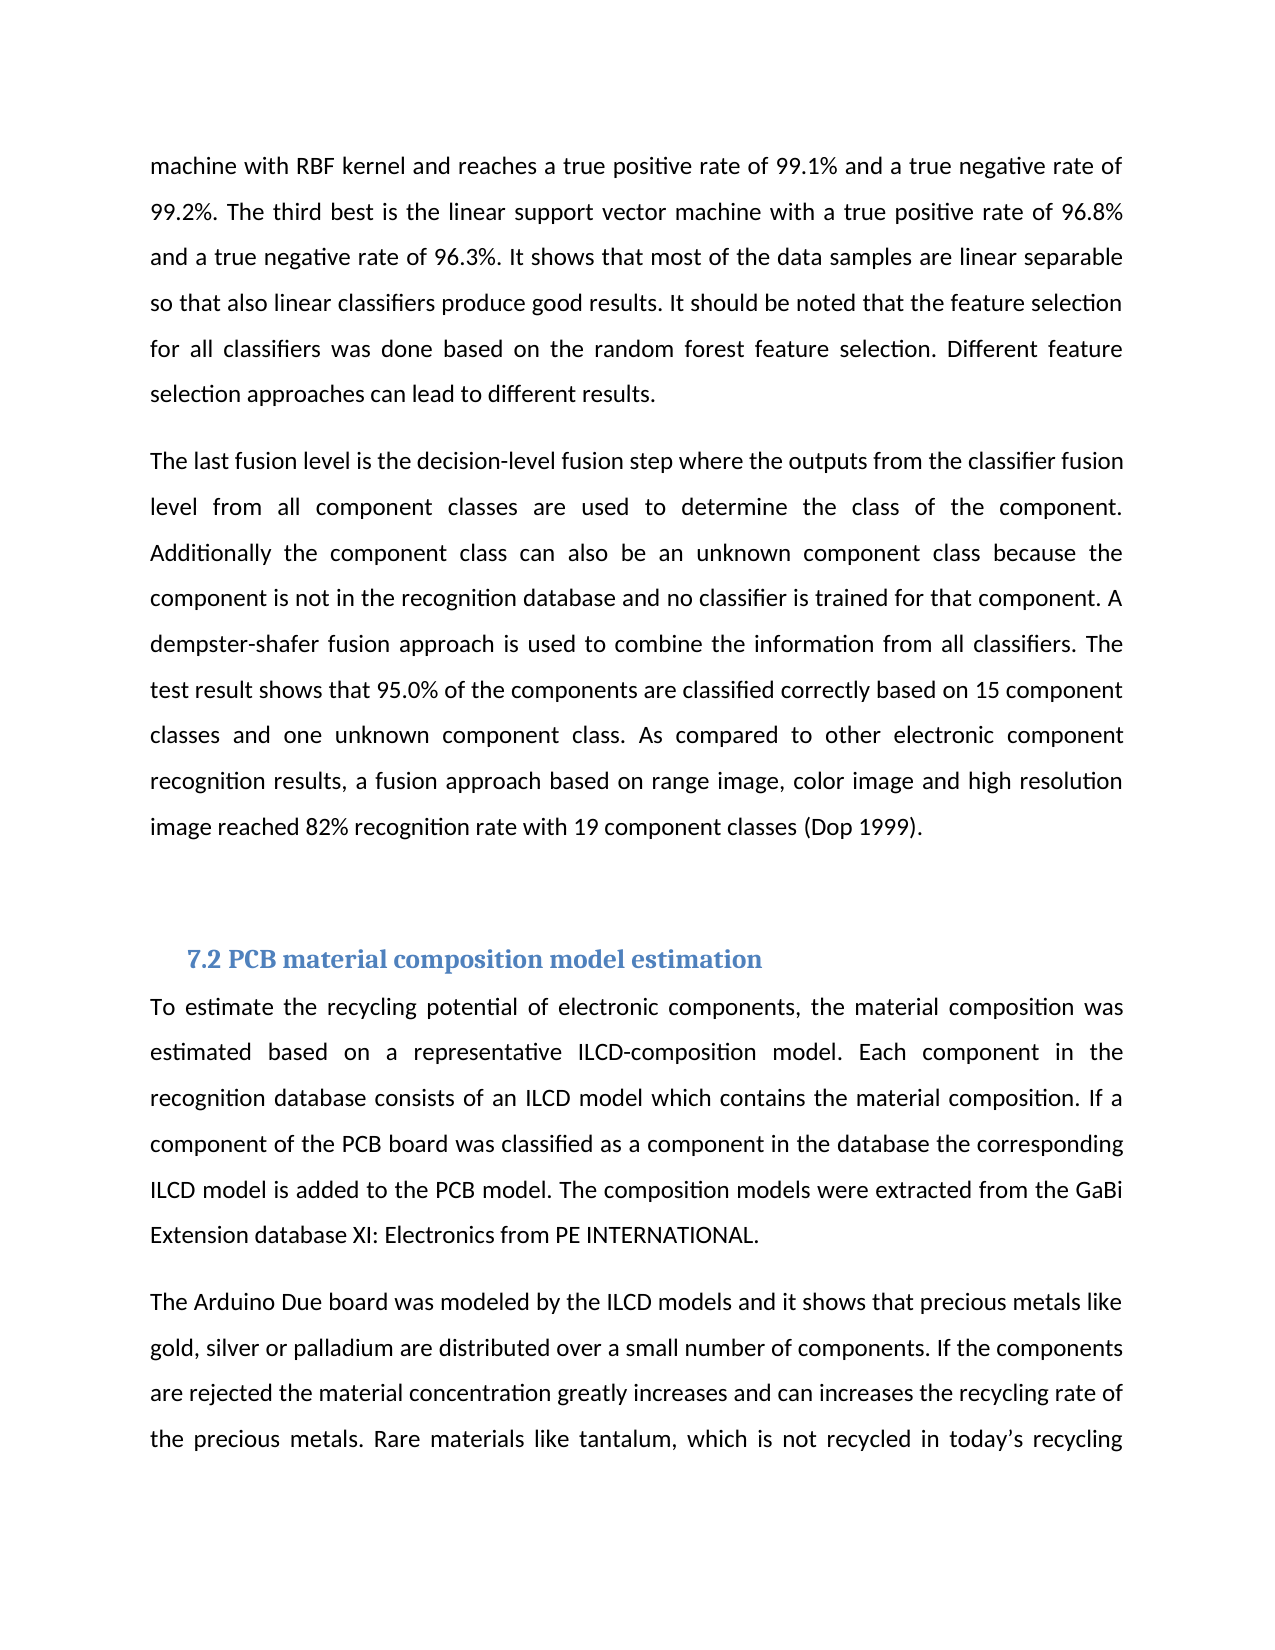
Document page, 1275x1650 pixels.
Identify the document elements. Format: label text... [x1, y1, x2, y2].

subtitle PCB material composition model estimation [187, 944, 1125, 975]
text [150, 1286, 1125, 1454]
text The last fusion level is the decision-level fusion step where the outputs from the classifier fusion level from all component classes are used to determine the class of the component. Additionally the component class can also be an unknown component class because the component is not in the recognition database and no classifier is trained for that component. A dempster-shafer fusion approach is used to combine the information from all classifiers. The test result shows that 95.0% of the components are classified correctly based on 15 component classes and one unknown component class. As compared to other electronic component recognition results, a fusion approach based on range image, color image and high resolution image reached 82% recognition rate with 19 component classes . [150, 445, 1125, 842]
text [150, 150, 1125, 409]
text To estimate the recycling potential of electronic components, the material composition was estimated based on a representative ILCD-composition model. Each component in the recognition database consists of an ILCD model which contains the material composition. If a component of the PCB board was classified as a component in the database the corresponding ILCD model is added to the PCB model. The composition models were extracted from the GaBi Extension database XI: Electronics from PE INTERNATIONAL. [150, 991, 1125, 1250]
